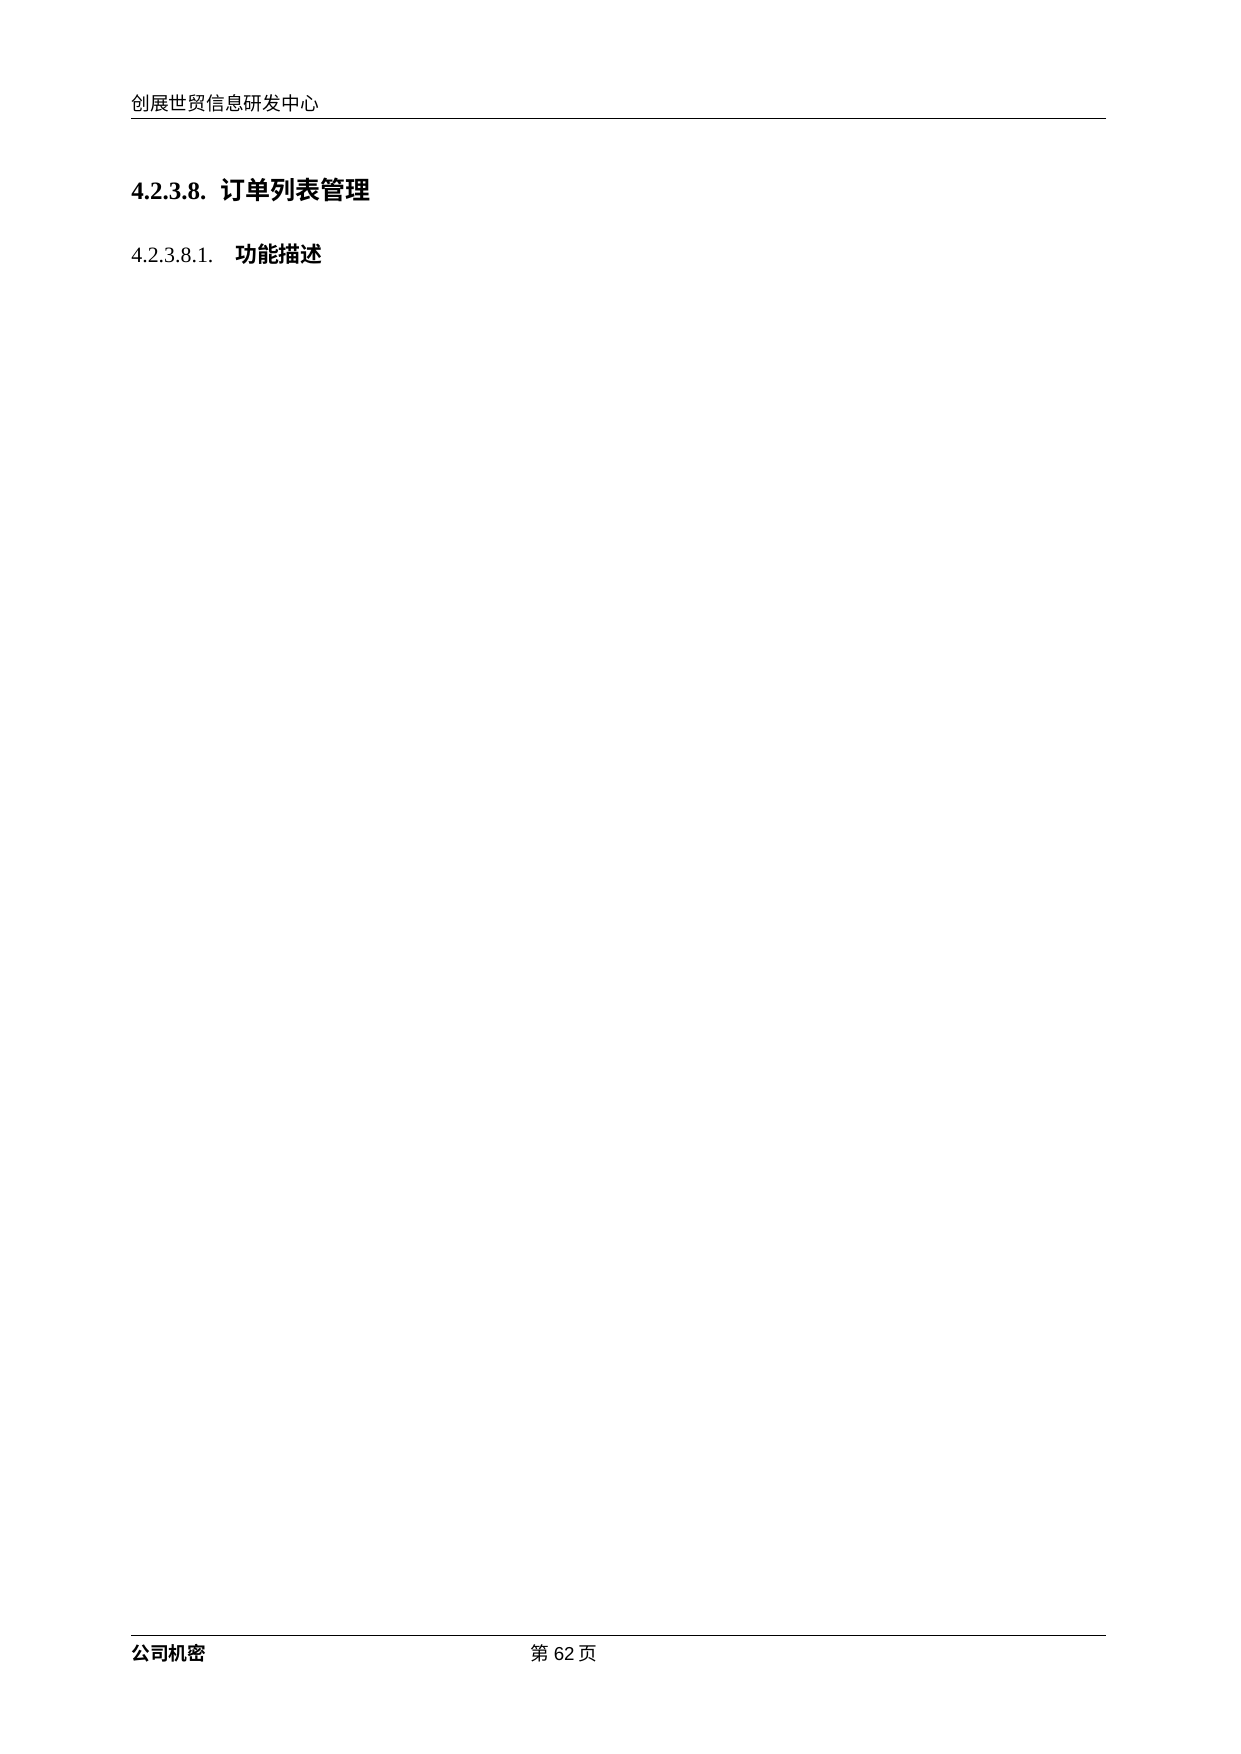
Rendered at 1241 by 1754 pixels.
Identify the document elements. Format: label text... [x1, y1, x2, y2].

subtitle 功能描述 [131, 250, 1106, 282]
subtitle 订单列表管理 [131, 156, 1106, 221]
